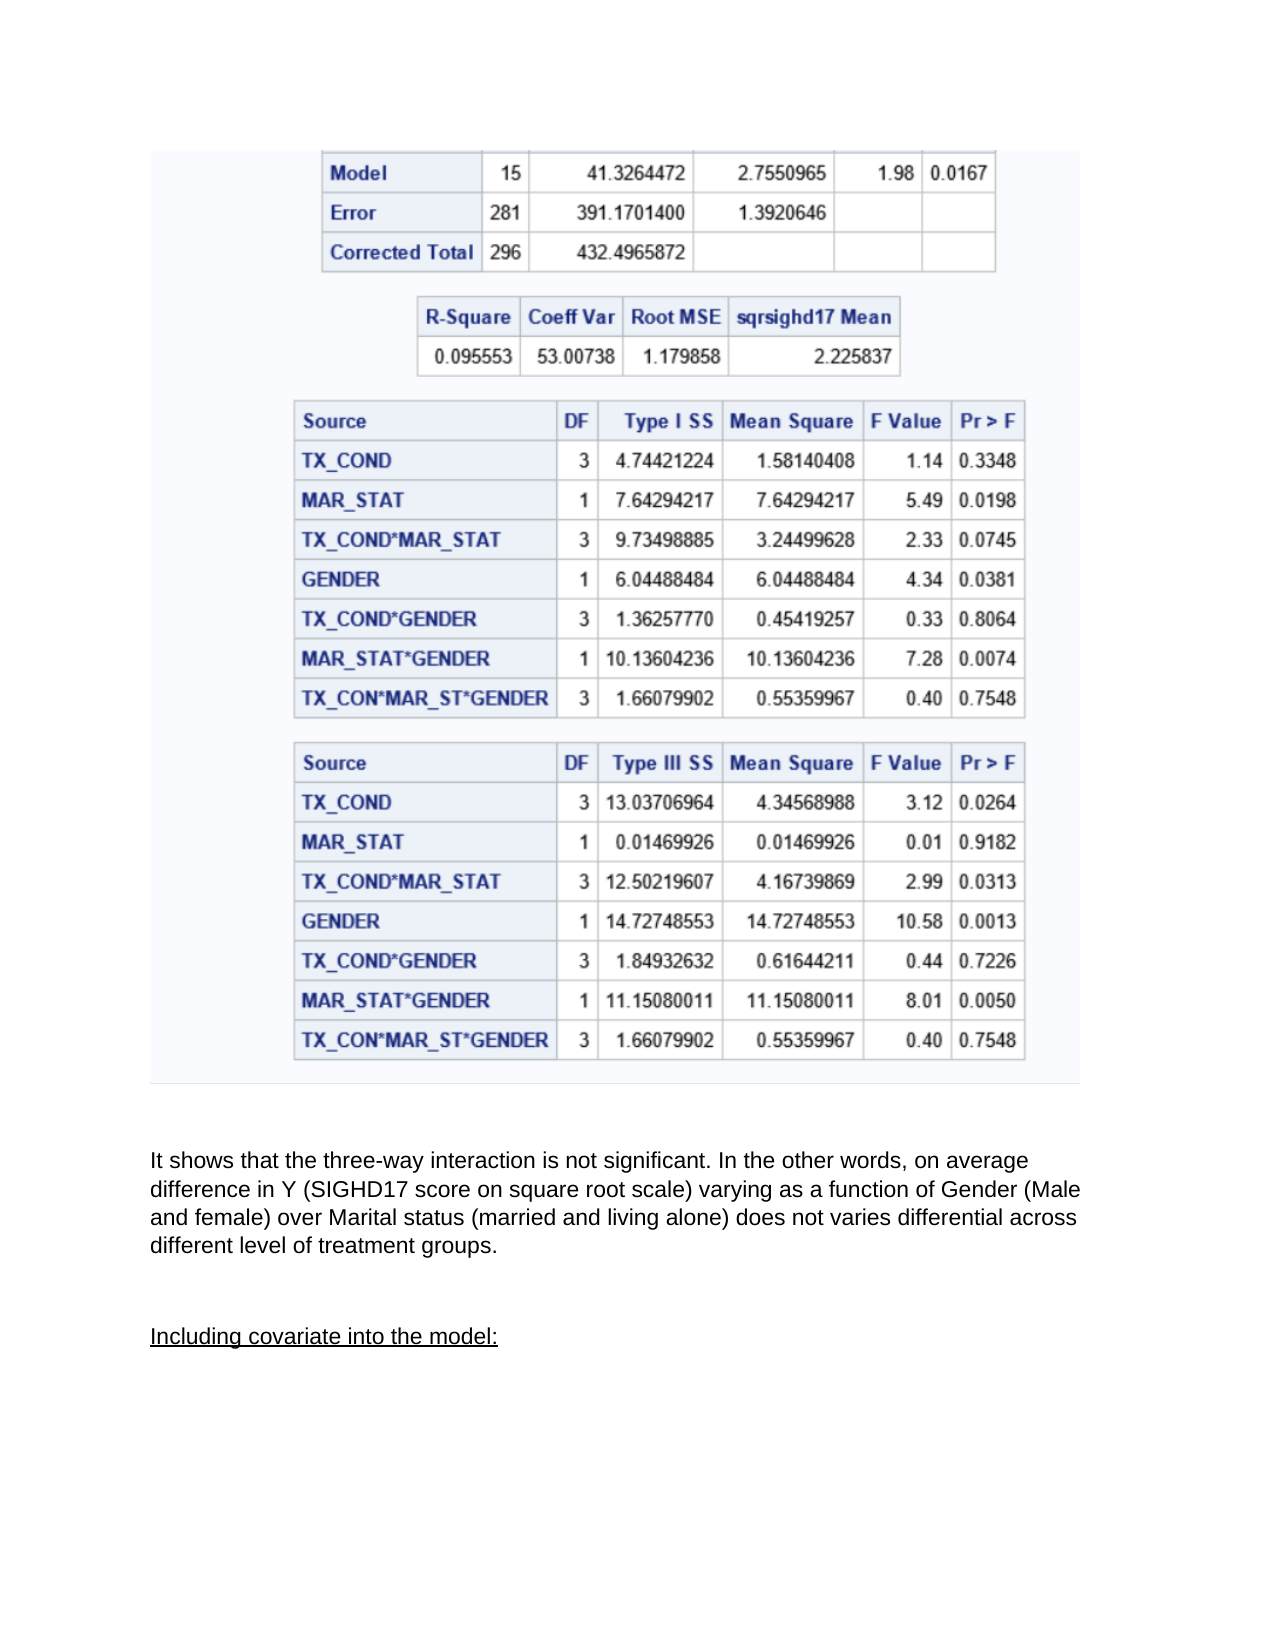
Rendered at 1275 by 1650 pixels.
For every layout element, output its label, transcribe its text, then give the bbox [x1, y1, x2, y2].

text It shows that the three-way interaction is not significant. In the other words, on average difference in Y (SIGHD17 score on square root scale) varying as a function of Gender (Male and female) over Marital status (married and living alone) does not varies differential across different level of treatment groups. [150, 1147, 1125, 1259]
picture [150, 150, 1080, 1084]
text Including covariate into the model: [150, 1323, 1125, 1349]
